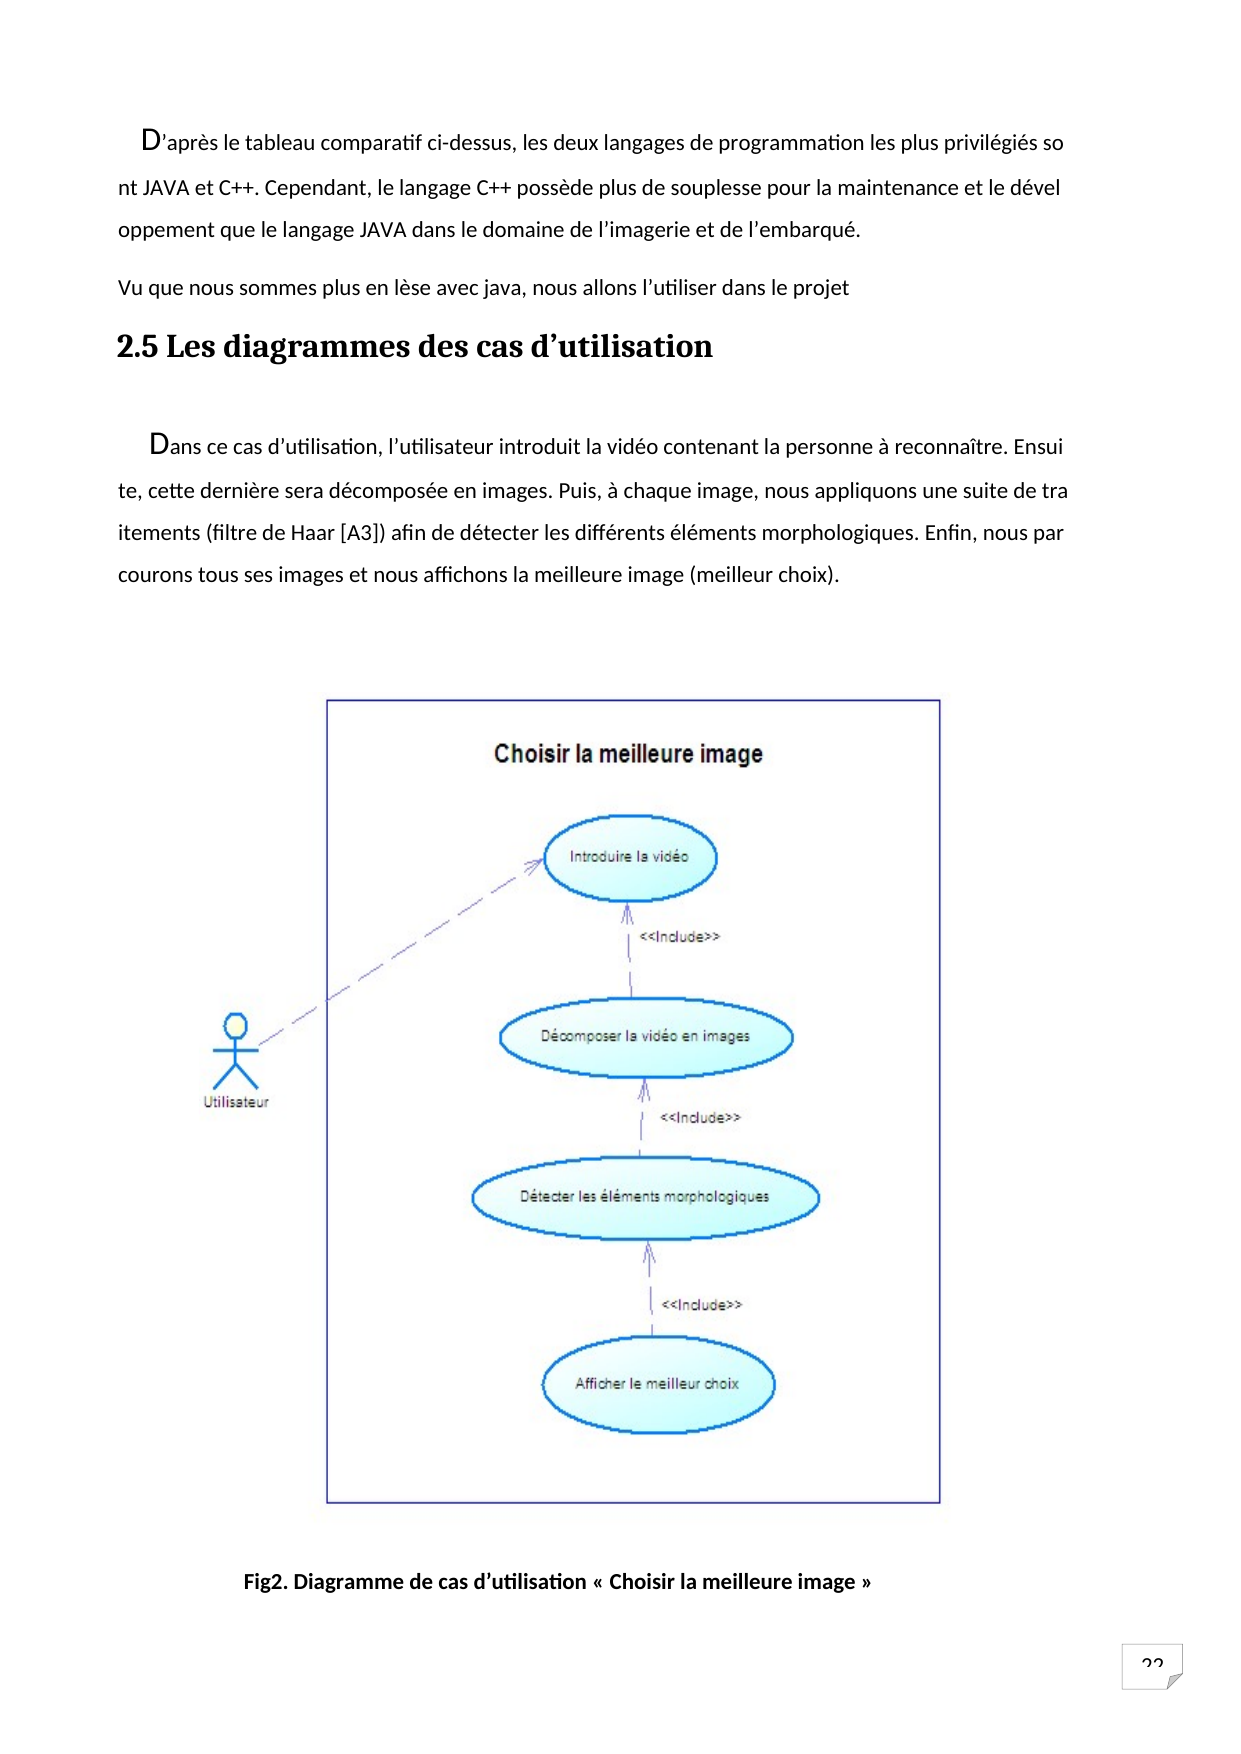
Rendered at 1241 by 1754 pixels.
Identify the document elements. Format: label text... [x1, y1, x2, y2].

picture [198, 692, 1007, 1526]
text Dans ce cas d’utilisation, l’utilisateur introduit la vidéo contenant la personne à reconnaître. Ensuite, cette dernière sera décomposée en images. Puis, à chaque image, nous appliquons une suite de traitements (filtre de Haar [A3]) afin de détecter les différents éléments morphologiques. Enfin, nous parcourons tous ses images et nous affichons la meilleure image (meilleur choix). [118, 422, 1070, 588]
text Vu que nous sommes plus en lèse avec java, nous allons l’utiliser dans le projet [118, 273, 1070, 301]
subtitle 2.5 Les diagrammes des cas d’utilisation [117, 328, 1122, 366]
text D’après le tableau comparatif ci-dessus, les deux langages de programmation les plus privilégiés sont JAVA et C++. Cependant, le langage C++ possède plus de souplesse pour la maintenance et le développement que le langage JAVA dans le domaine de l’imagerie et de l’embarqué. [118, 118, 1070, 243]
text Fig2. Diagramme de cas d’utilisation « Choisir la meilleure image » [244, 1567, 1122, 1595]
